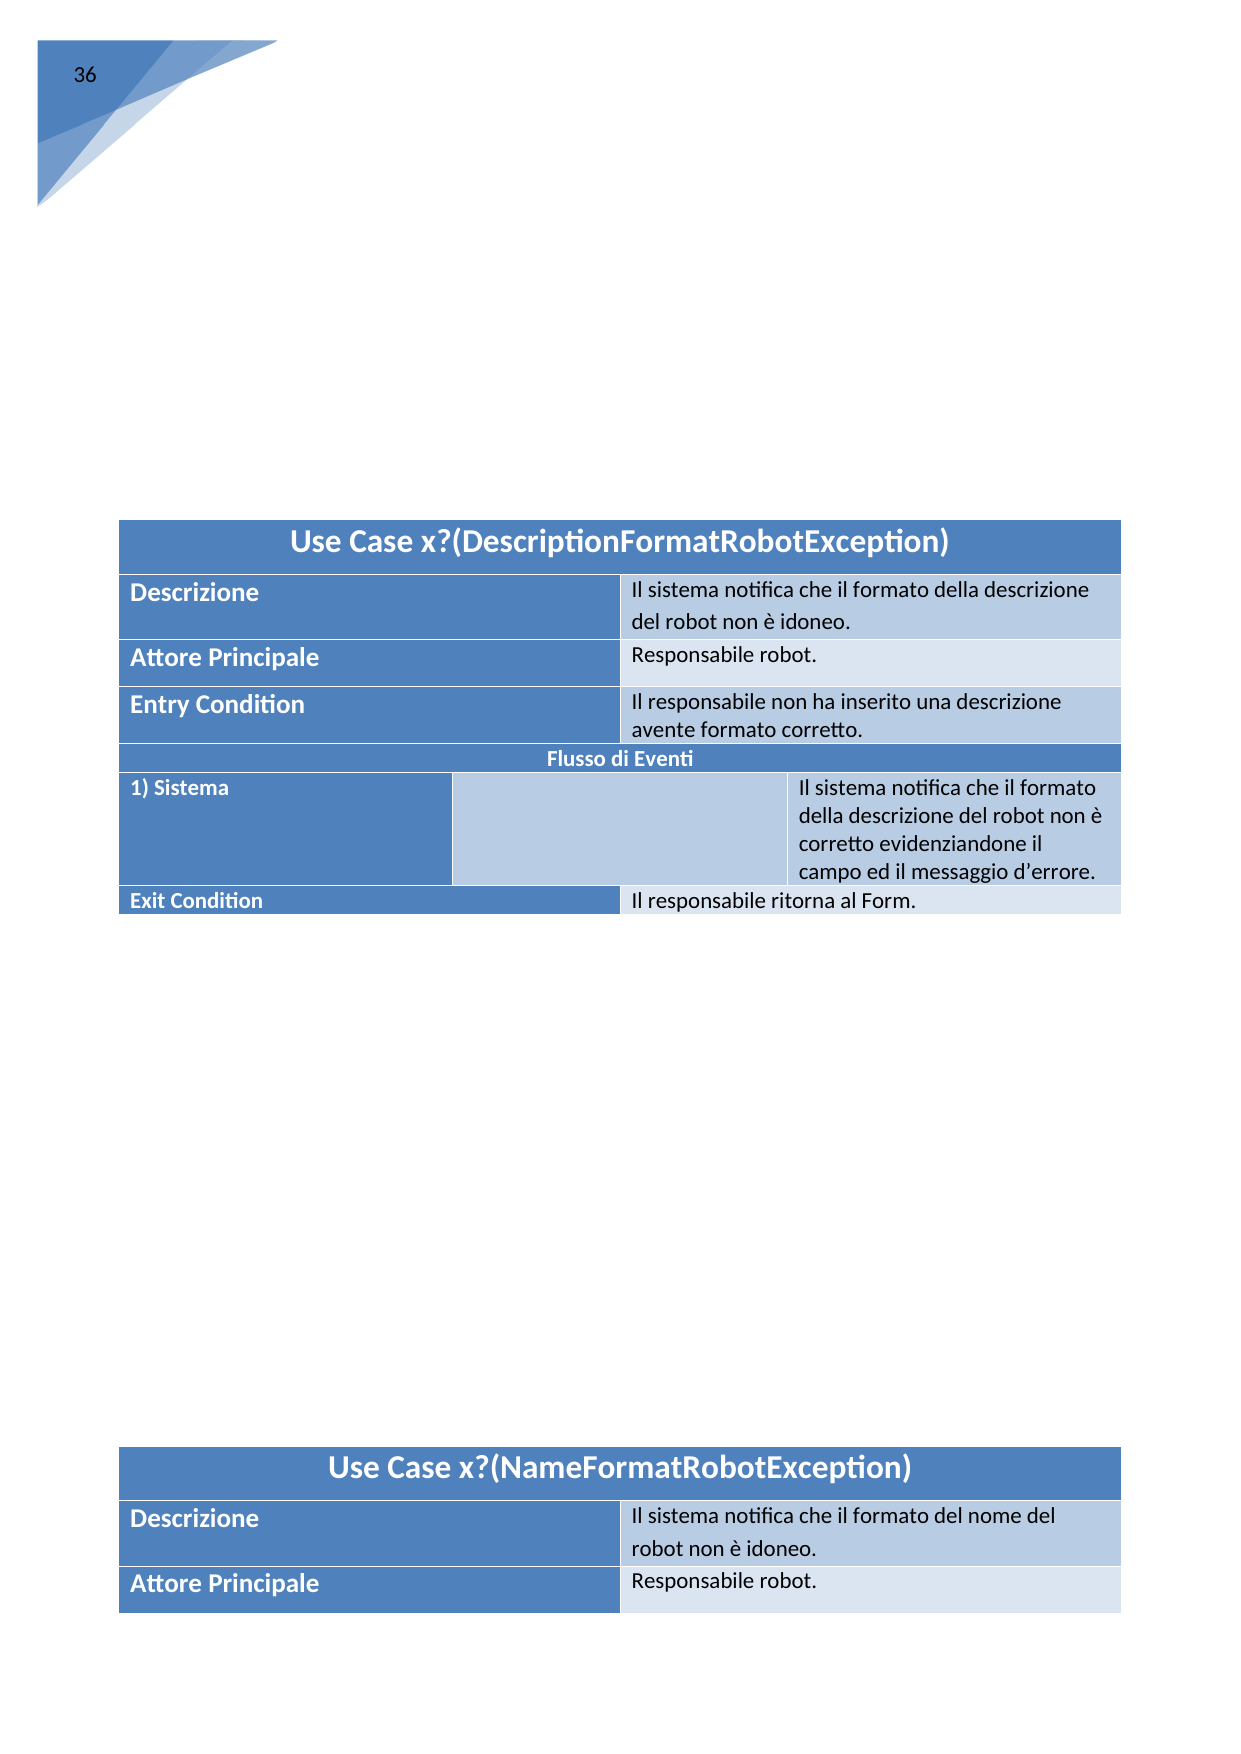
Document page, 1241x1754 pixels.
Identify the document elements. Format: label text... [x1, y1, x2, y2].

table_header Use Case x?(NameFormatRobotException) [119, 1447, 1121, 1500]
table_cell Il sistema notifica che il formato della descrizione del robot non è corretto evidenziandone il campo ed il messaggio d’errore. [788, 773, 1121, 885]
table_cell Entry Condition [119, 687, 620, 743]
table_header Use Case x?(DescriptionFormatRobotException) [119, 520, 1121, 574]
table_cell [453, 773, 787, 885]
table_cell Il sistema notifica che il formato del nome del robot non è idoneo. [621, 1501, 1121, 1566]
table_cell Il responsabile non ha inserito una descrizione avente formato corretto. [621, 687, 1121, 743]
table_cell Attore Principale [119, 640, 620, 686]
table_cell Il responsabile ritorna al Form. [621, 886, 1121, 914]
table_cell 1) Sistema [119, 773, 452, 885]
picture [37, 40, 279, 209]
table_cell Il sistema notifica che il formato della descrizione del robot non è idoneo. [621, 575, 1121, 639]
table_cell Responsabile robot. [621, 640, 1121, 686]
table_cell Descrizione [119, 575, 620, 639]
table_cell Flusso di Eventi [119, 744, 1121, 772]
table_cell Exit Condition [119, 886, 620, 914]
table_cell Descrizione [119, 1501, 620, 1566]
table_cell Attore Principale [119, 1567, 620, 1613]
table_cell Responsabile robot. [621, 1567, 1121, 1613]
